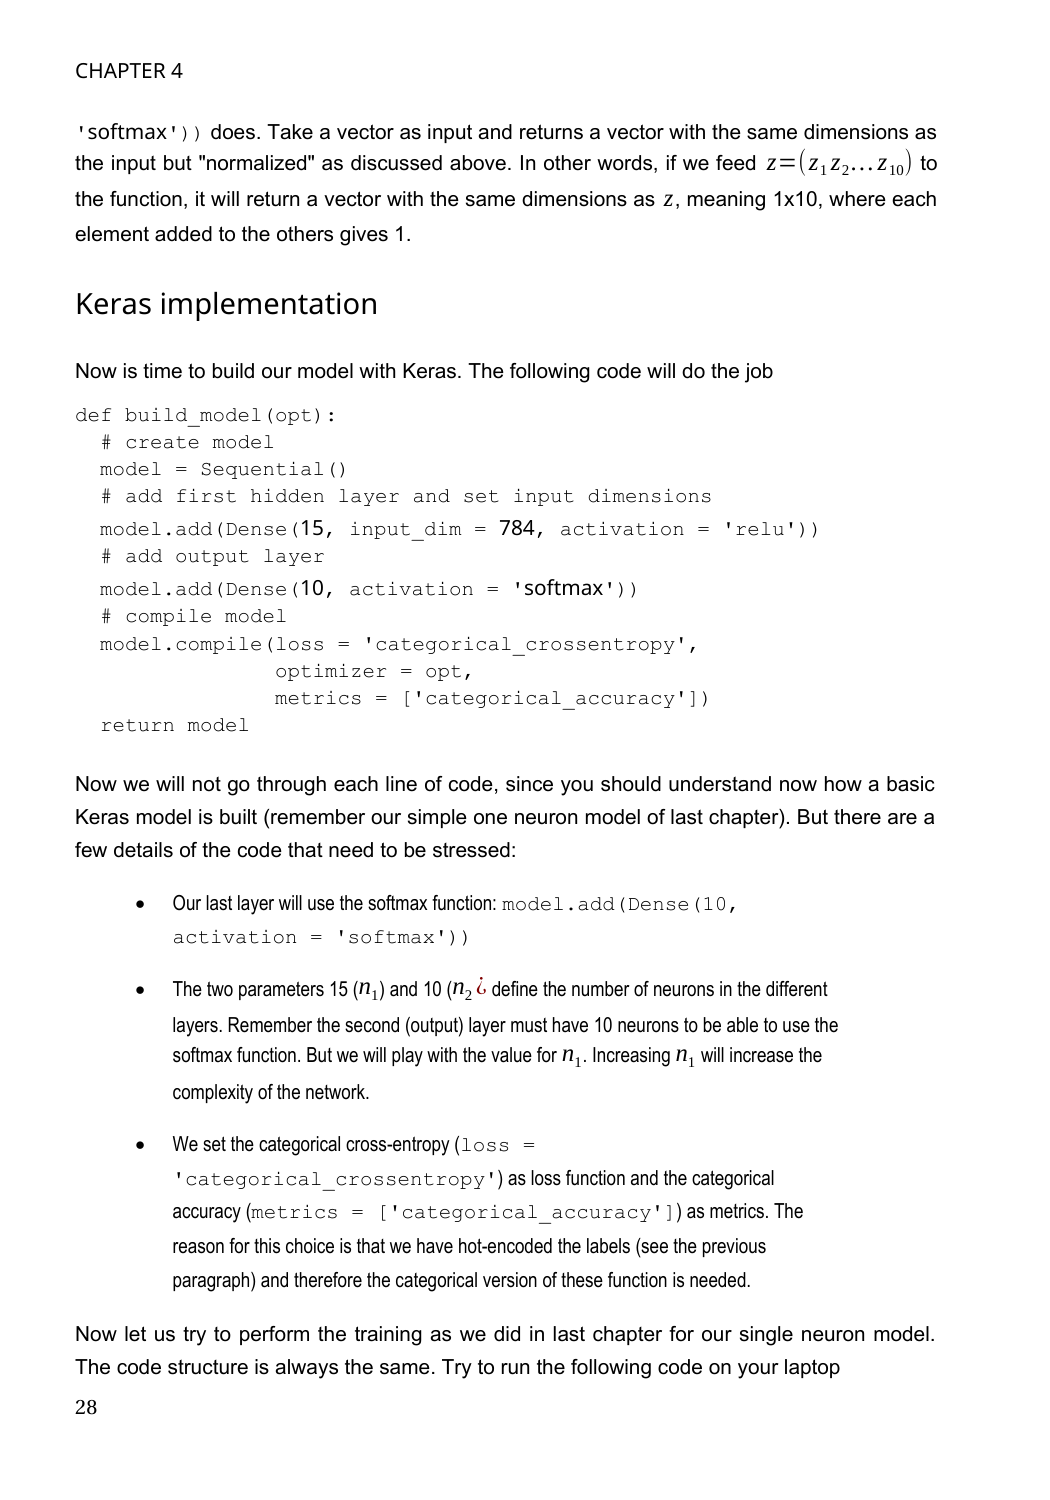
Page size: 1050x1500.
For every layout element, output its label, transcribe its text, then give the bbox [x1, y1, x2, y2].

text Now let us try to perform the training as we did in last chapter for our single neuron model. The code structure is always the same. Try to run the following code on your laptop [75, 1312, 937, 1379]
text optimizer = opt, [75, 660, 937, 683]
text # add output layer [75, 546, 937, 569]
text model = Sequential() [75, 458, 937, 482]
text model.compile(loss = 'categorical_crossentropy', [75, 633, 937, 656]
text return model [75, 714, 937, 738]
text def build_model(opt): [75, 404, 937, 428]
text Now is time to build our model with Keras. The following code will do the job [75, 350, 937, 383]
text model.add(Dense(10, activation = 'softmax')) [75, 573, 937, 601]
text Our last layer will use the softmax function: model.add(Dense(10, activation = 'softmax')) [135, 883, 848, 950]
text # compile model [75, 606, 937, 629]
subtitle Keras implementation [75, 283, 937, 323]
text # add first hidden layer and set input dimensions [75, 486, 937, 509]
text metrics = ['categorical_accuracy']) [75, 687, 937, 711]
text The two parameters 15 () and 10 ( define the number of neurons in the different layers. Remember the second (output) layer must have 10 neurons to be able to use the softmax function. But we will play with the value for . Increasing will increase the complexity of the network. [135, 971, 848, 1104]
text model.add(Dense(15, input_dim = 784, activation = 'relu')) [75, 513, 937, 541]
text We set the categorical cross-entropy (loss = 'categorical_crossentropy') as loss function and the categorical accuracy (metrics = ['categorical_accuracy']) as metrics. The reason for this choice is that we have hot-encoded the labels (see the previous paragraph) and therefore the categorical version of these function is needed. [135, 1125, 848, 1291]
text # create model [75, 431, 937, 455]
text Now we will not go through each line of code, since you should understand now how a basic Keras model is built (remember our simple one neuron model of last chapter). But there are a few details of the code that need to be stressed: [75, 762, 937, 862]
